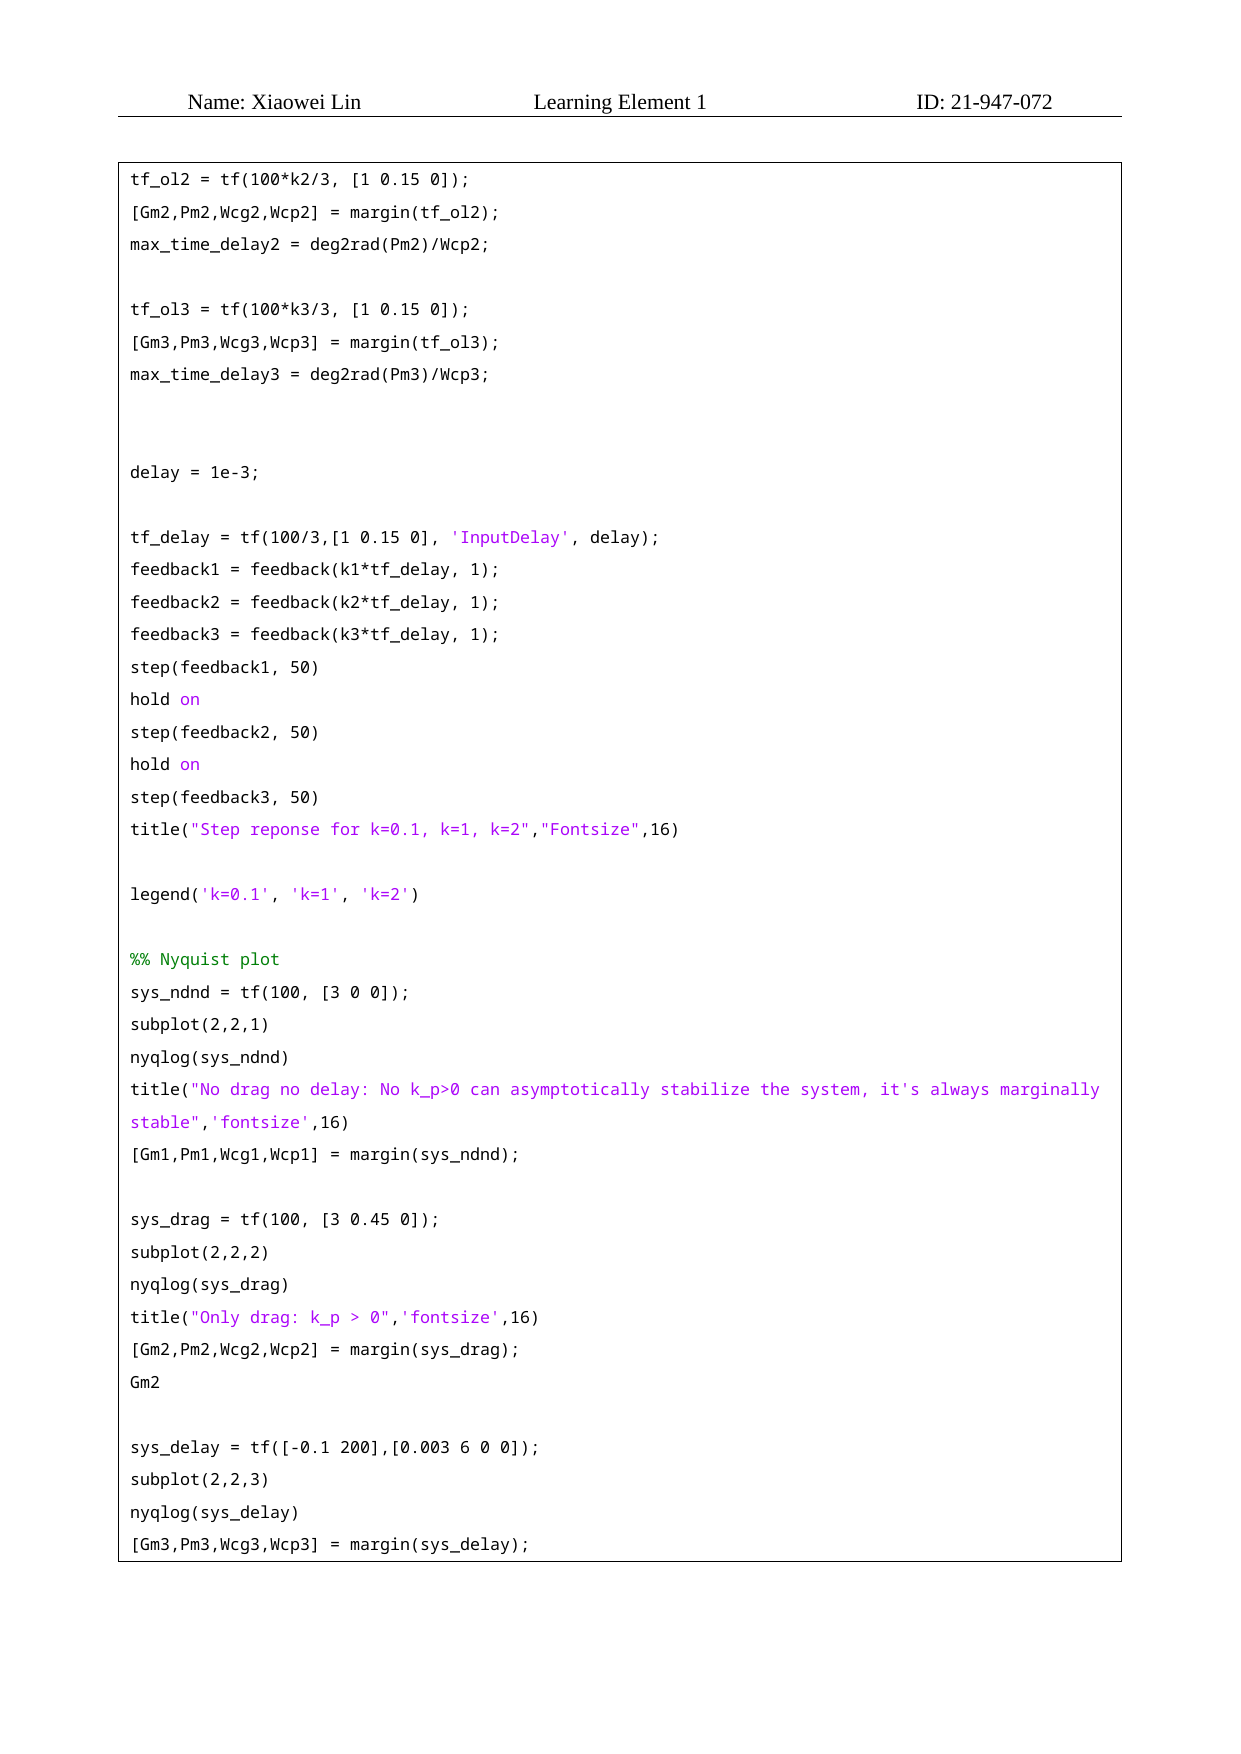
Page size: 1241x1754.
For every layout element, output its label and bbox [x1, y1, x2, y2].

table_header [119, 163, 1121, 1561]
